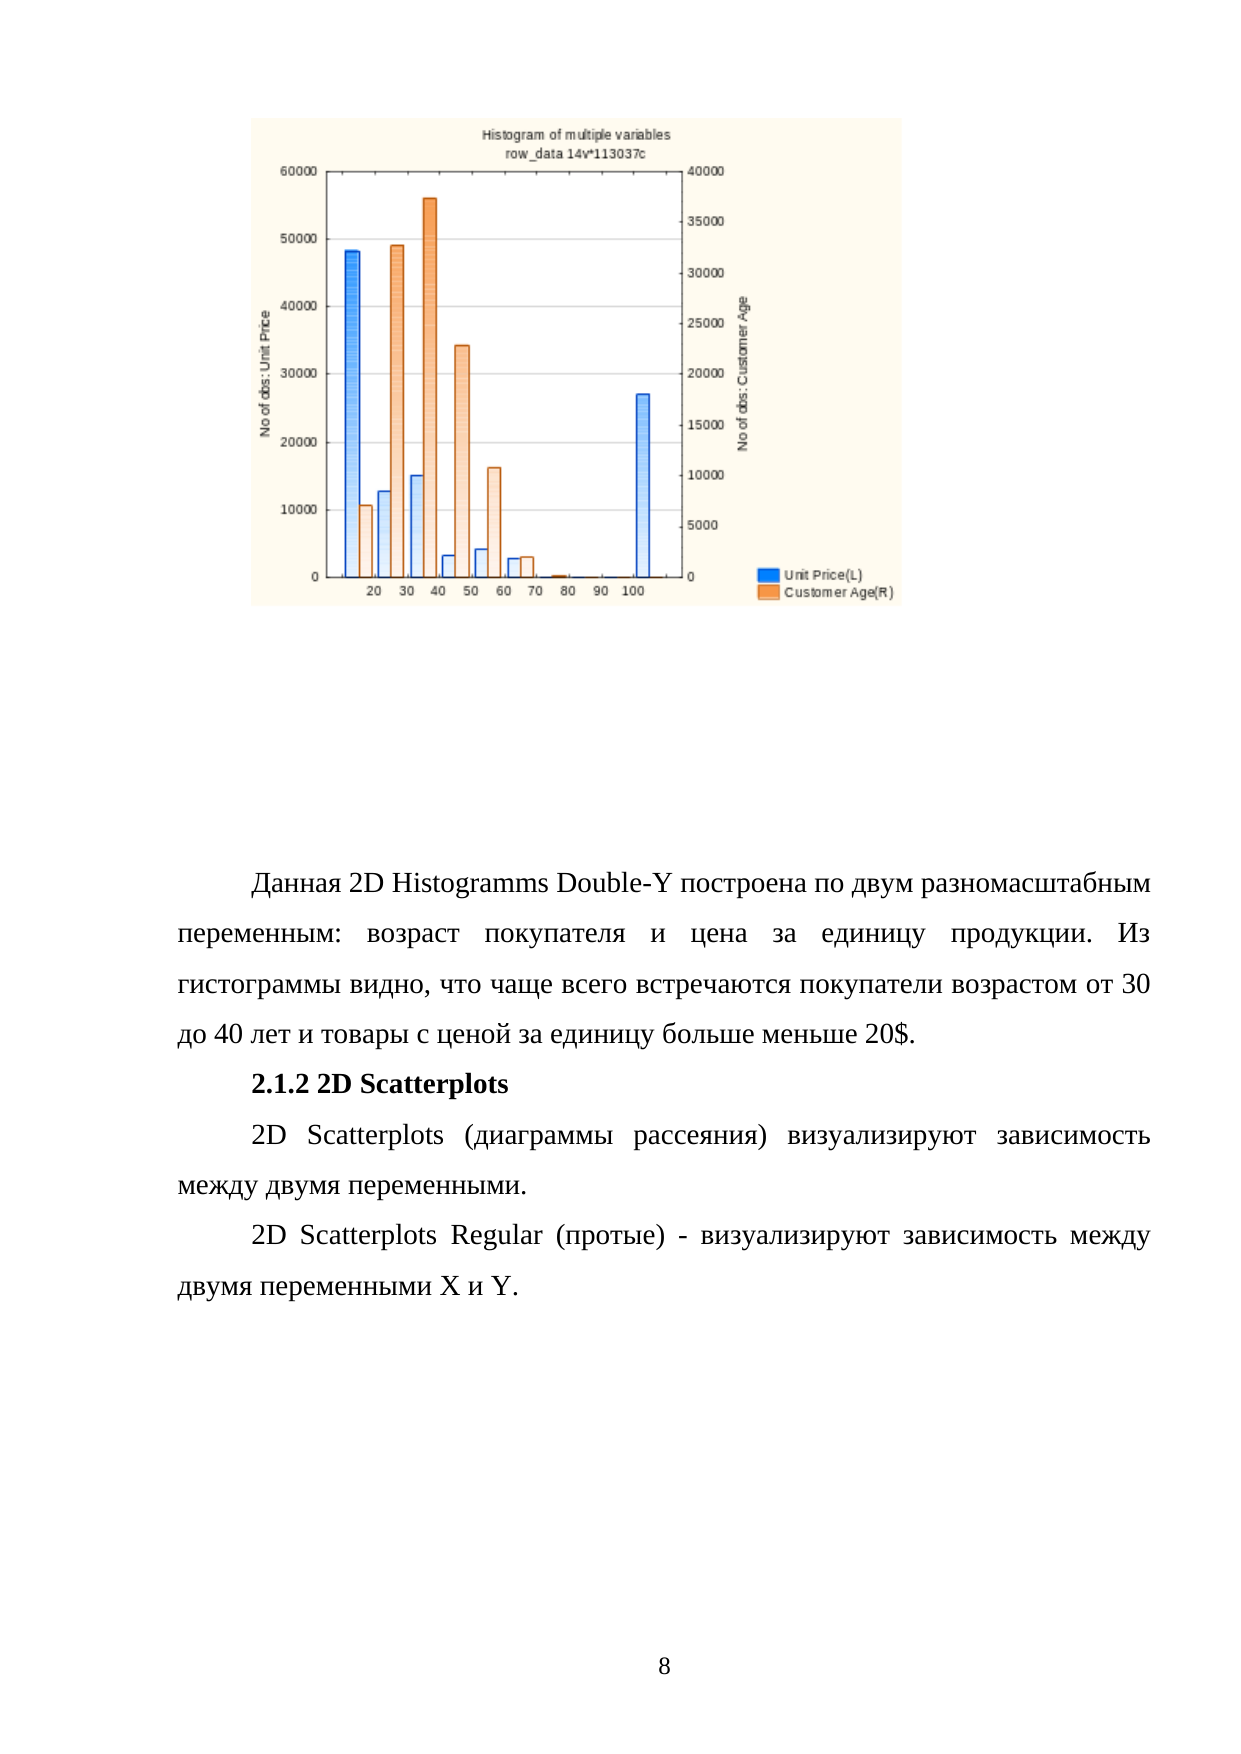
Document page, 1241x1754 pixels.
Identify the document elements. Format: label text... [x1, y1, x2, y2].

text 2D Scatterplots (диаграммы рассеяния) визуализируют зависимость между двумя переменными. [177, 1117, 1152, 1201]
text 2.1.2 2D Scatterplots [177, 1067, 1152, 1100]
text 2D Scatterplots Regular (протые) - визуализируют зависимость между двумя переменными X и Y. [177, 1217, 1152, 1301]
text Данная 2D Histogramms Double-Y построена по двум разномасштабным переменным: возраст покупателя и цена за единицу продукции. Из гистограммы видно, что чаще всего встречаются покупатели возрастом от 30 до 40 лет и товары с ценой за единицу больше меньше 20$. [177, 865, 1152, 1050]
